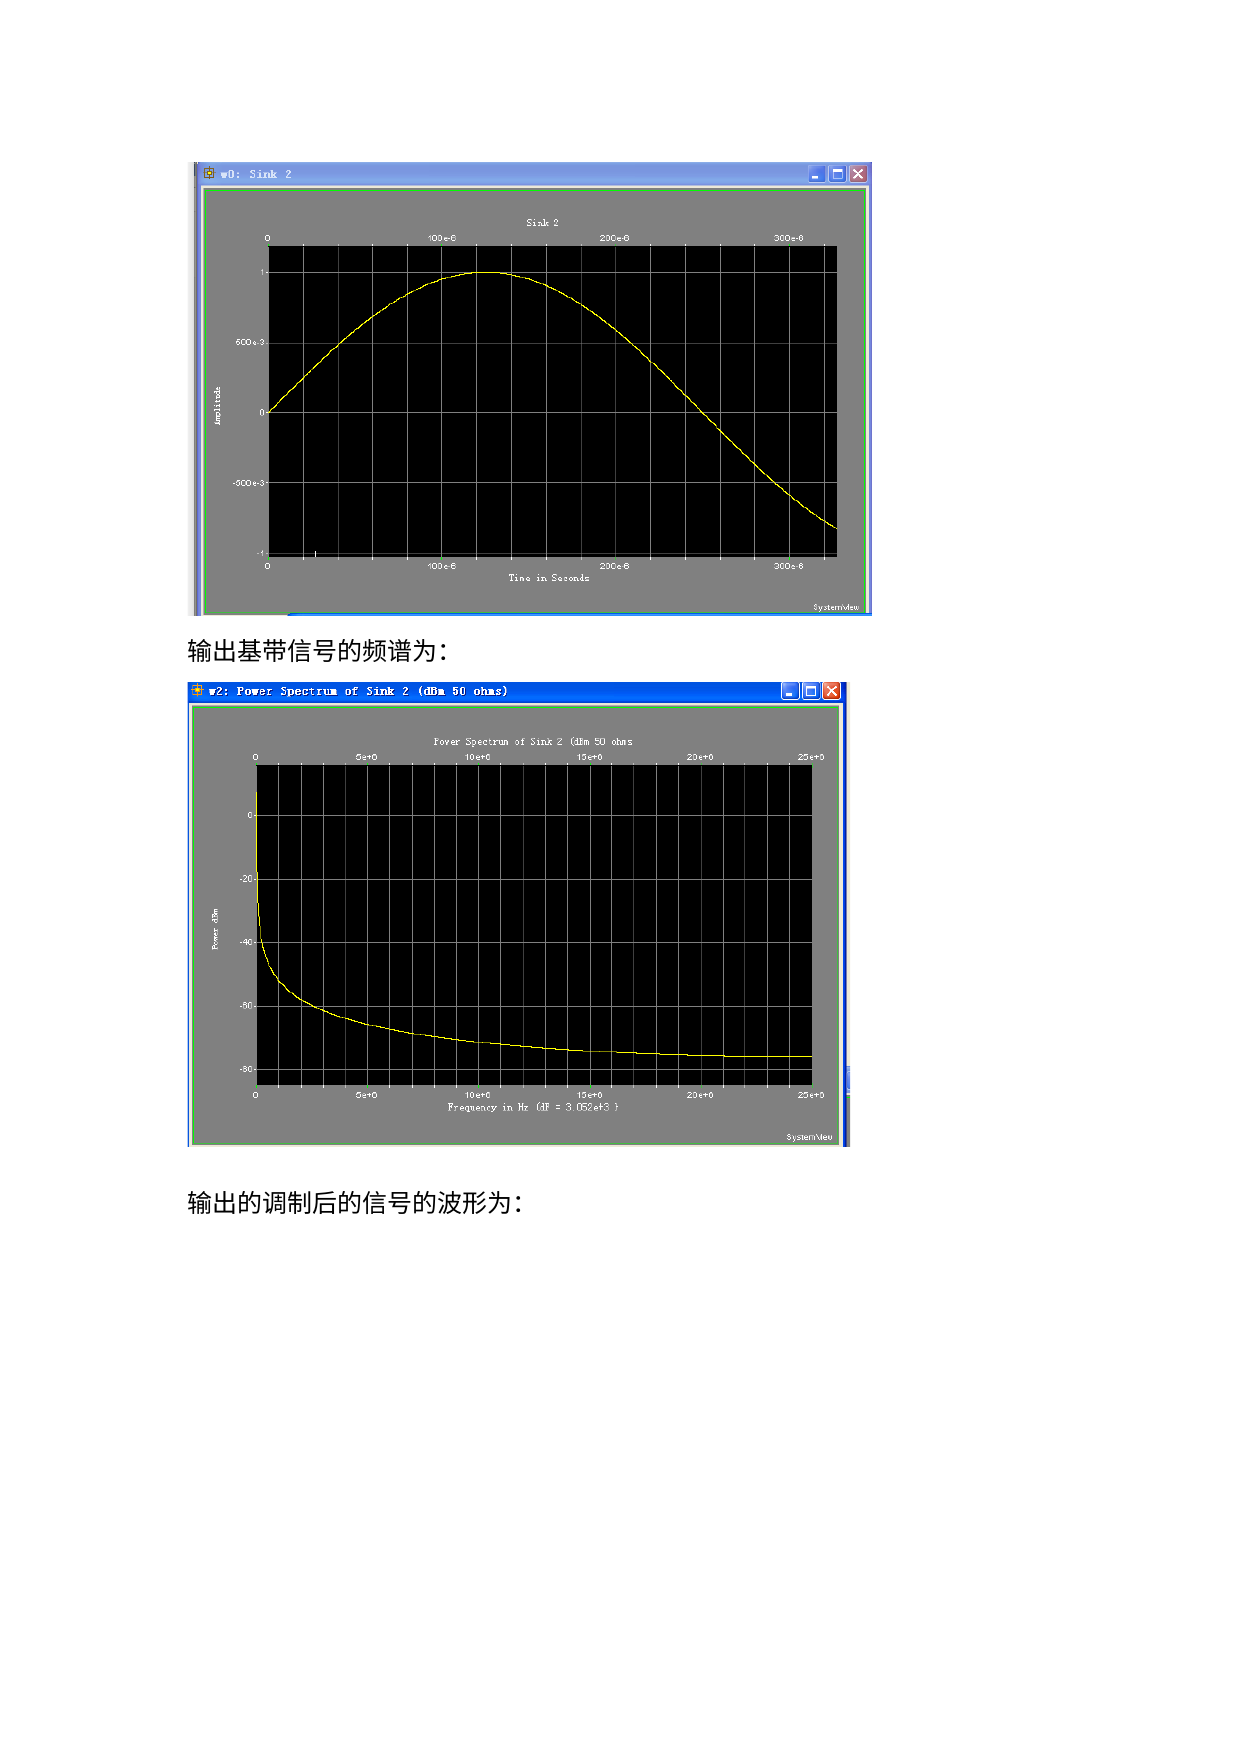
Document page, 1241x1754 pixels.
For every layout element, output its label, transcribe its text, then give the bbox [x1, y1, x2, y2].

picture [187, 682, 851, 1147]
picture [187, 162, 872, 616]
text 输出基带信号的频谱为： [187, 617, 1053, 682]
text 输出的调制后的信号的波形为： [187, 1169, 1053, 1234]
